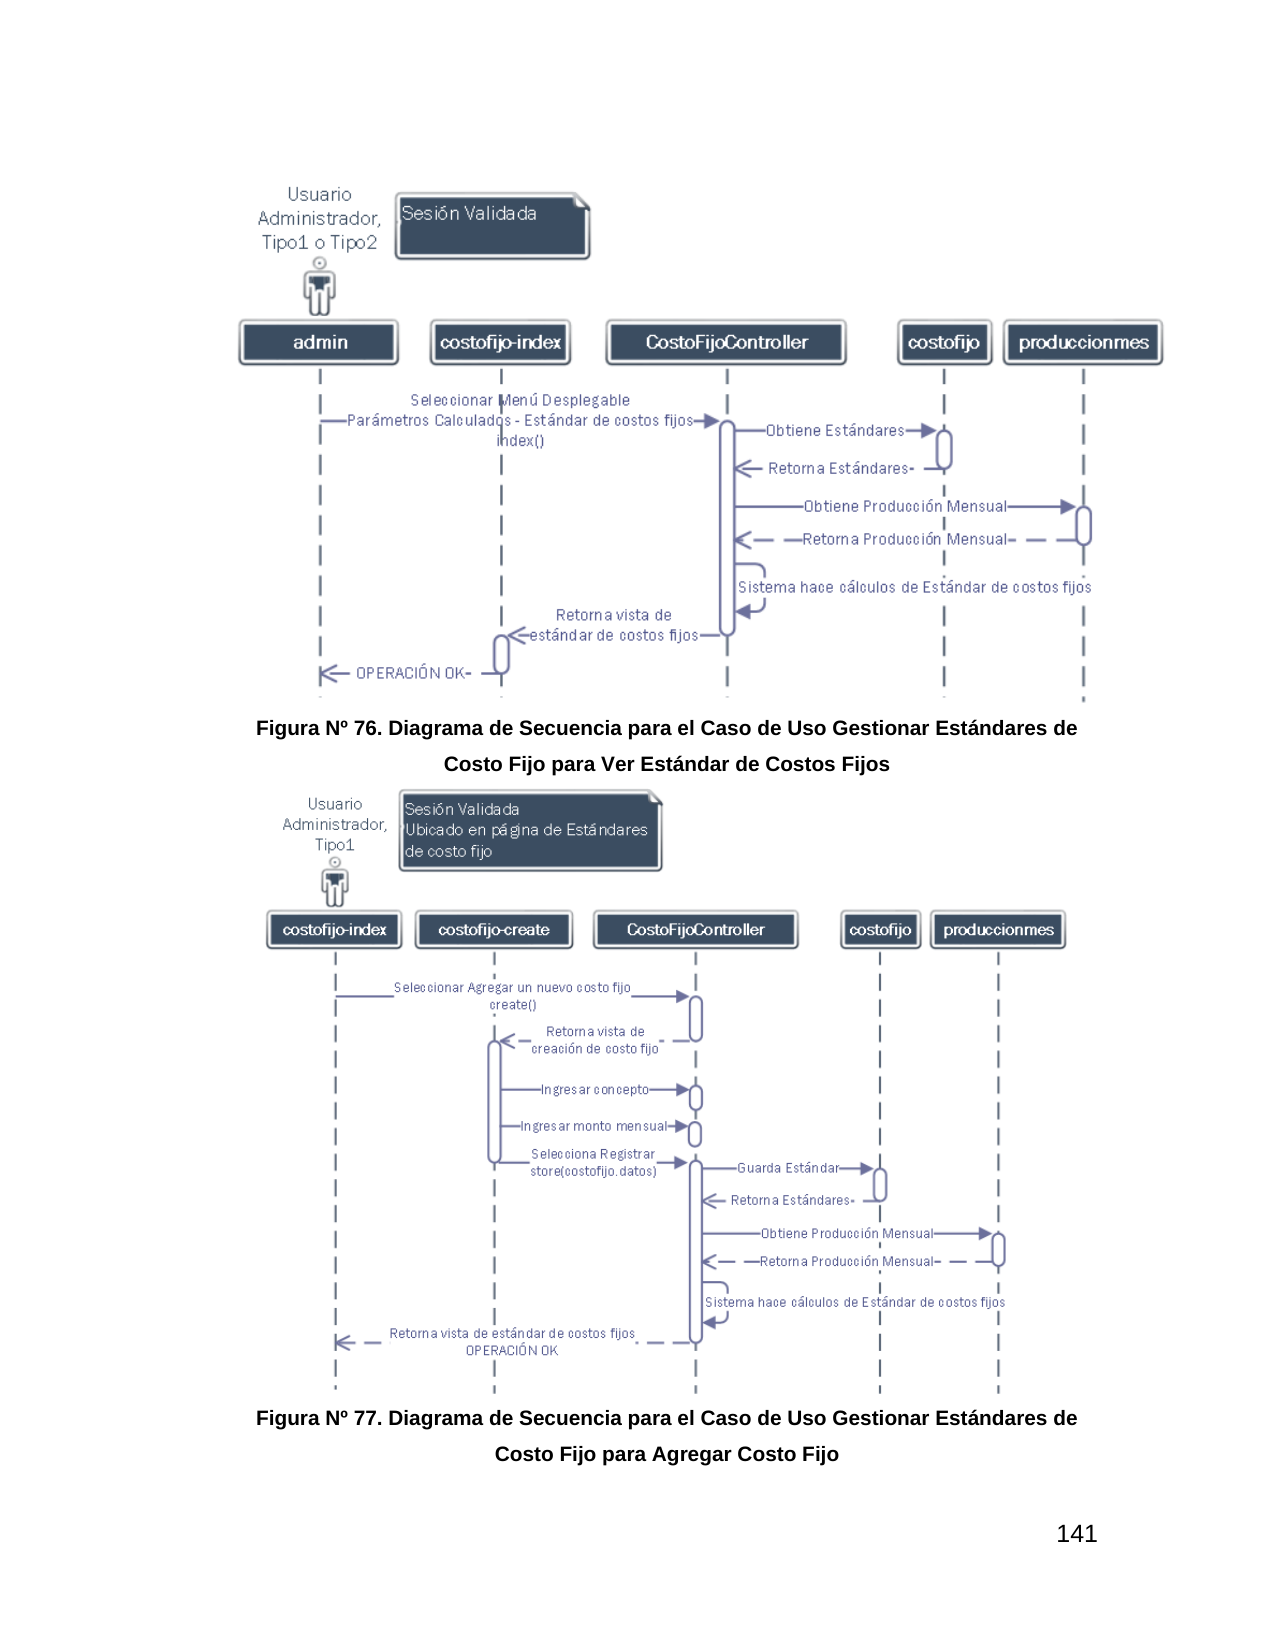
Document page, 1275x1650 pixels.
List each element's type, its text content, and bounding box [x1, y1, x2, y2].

picture [236, 177, 1168, 704]
picture [265, 787, 1070, 1395]
text Figura Nº 77. Diagrama de Secuencia para el Caso de Uso Gestionar Estándares de Costo Fijo para Agregar Costo Fijo [236, 1406, 1098, 1466]
text Figura Nº 76. Diagrama de Secuencia para el Caso de Uso Gestionar Estándares de Costo Fijo para Ver Estándar de Costos Fijos [236, 716, 1098, 776]
